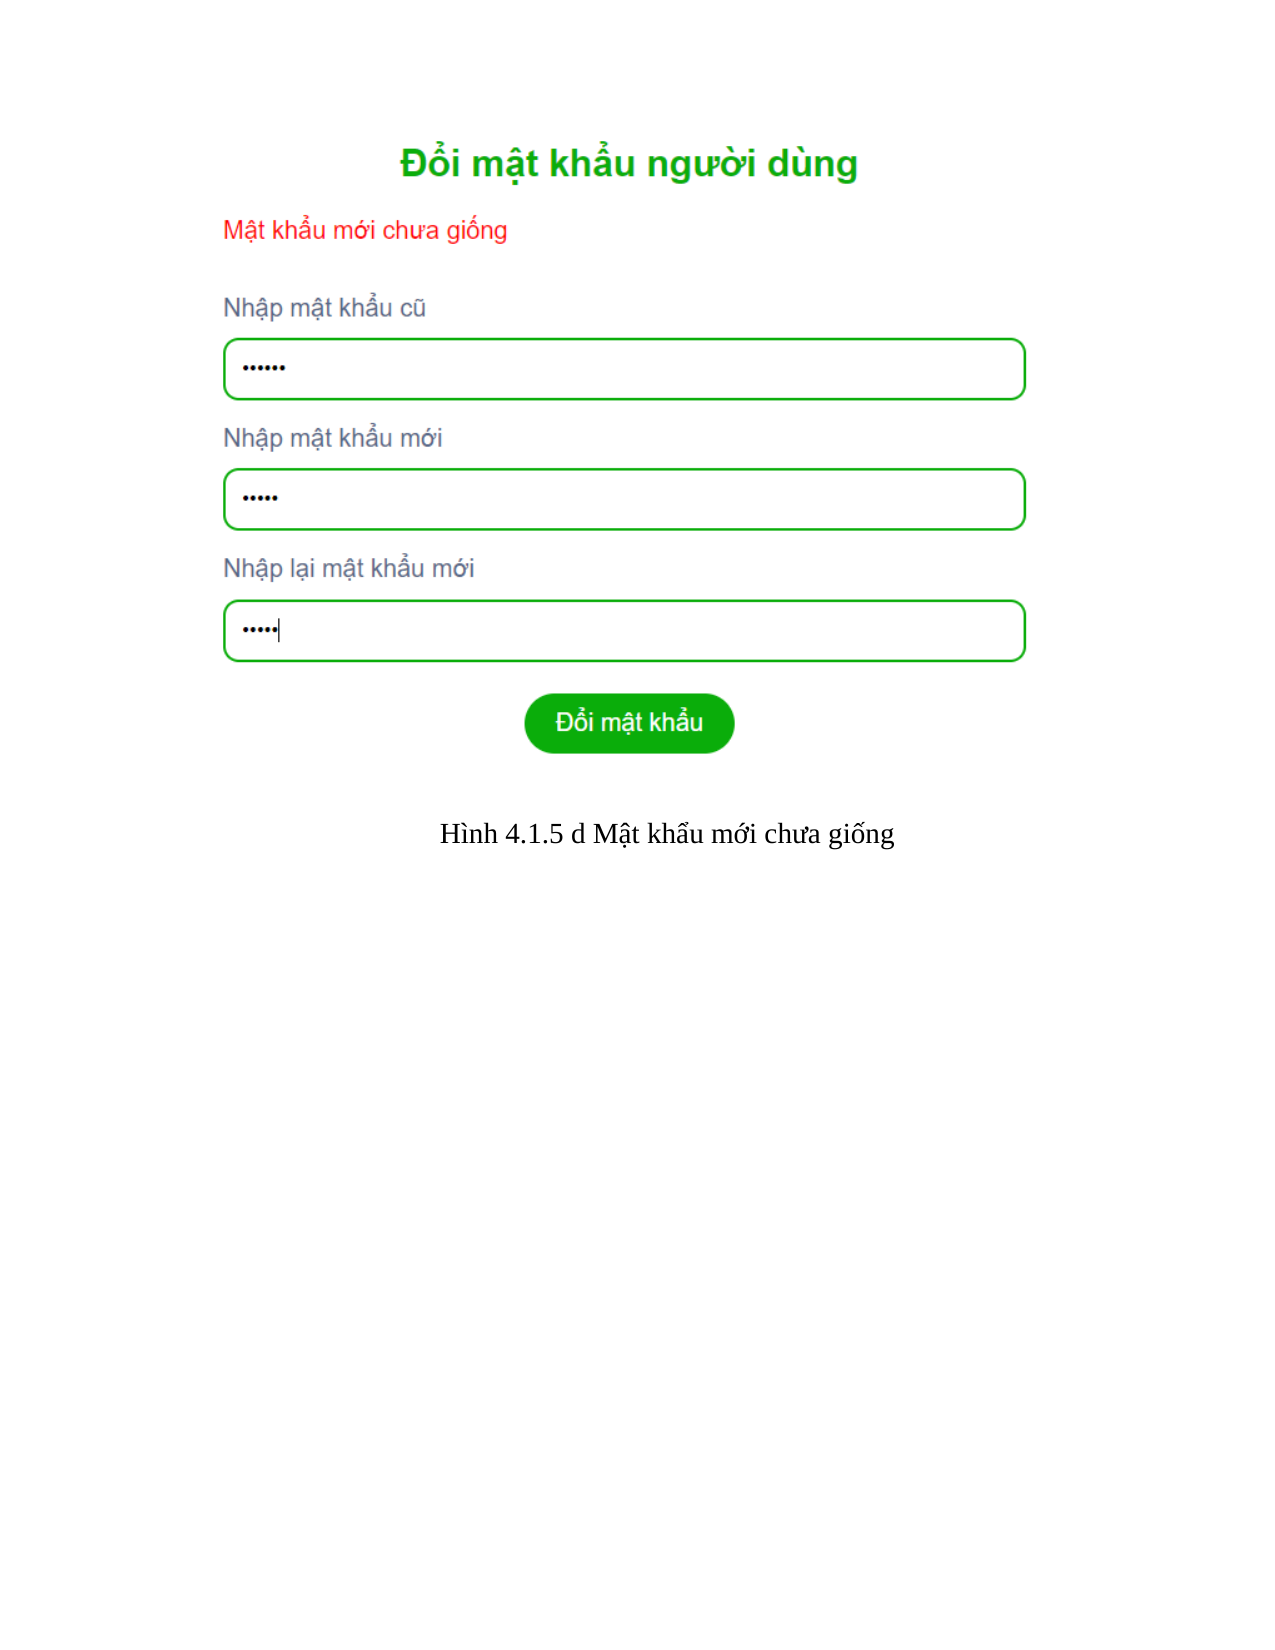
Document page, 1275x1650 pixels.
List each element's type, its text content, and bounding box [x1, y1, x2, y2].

picture [177, 121, 1075, 770]
text Hình 4.1.5 d Mật khẩu mới chưa giống [177, 816, 1157, 849]
